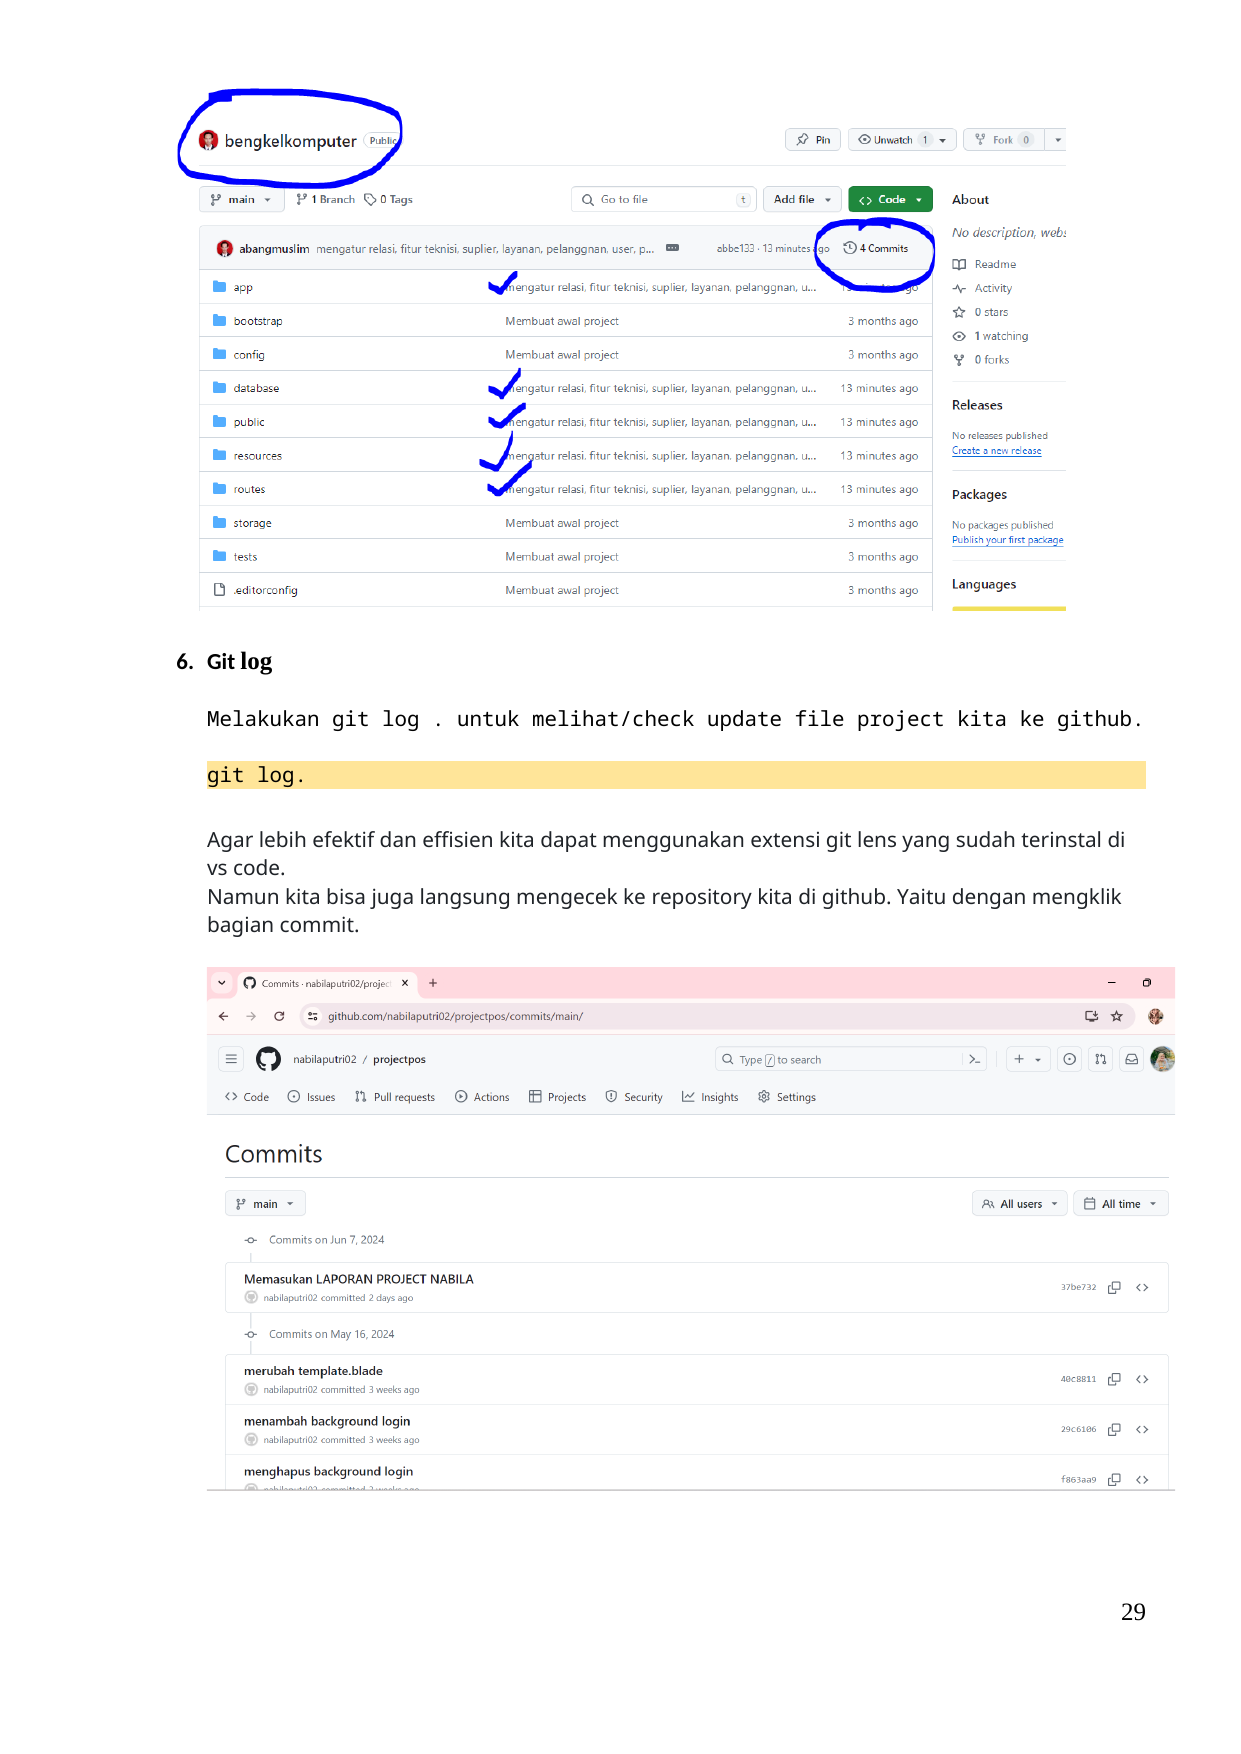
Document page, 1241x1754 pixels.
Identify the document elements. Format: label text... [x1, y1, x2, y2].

picture [206, 967, 1176, 1491]
subtitle Namun kita bisa juga langsung mengecek ke repository kita di github. Yaitu dengan mengklik bagian commit. [207, 882, 1146, 939]
picture [177, 88, 1066, 611]
text Melakukan git log . untuk melihat/check update file project kita ke github. [207, 704, 1146, 732]
subtitle Agar lebih efektif dan effisien kita dapat menggunakan extensi git lens yang sudah terinstal di vs code. [207, 825, 1146, 882]
text git log. [207, 761, 1146, 789]
list Git log [176, 646, 1146, 675]
